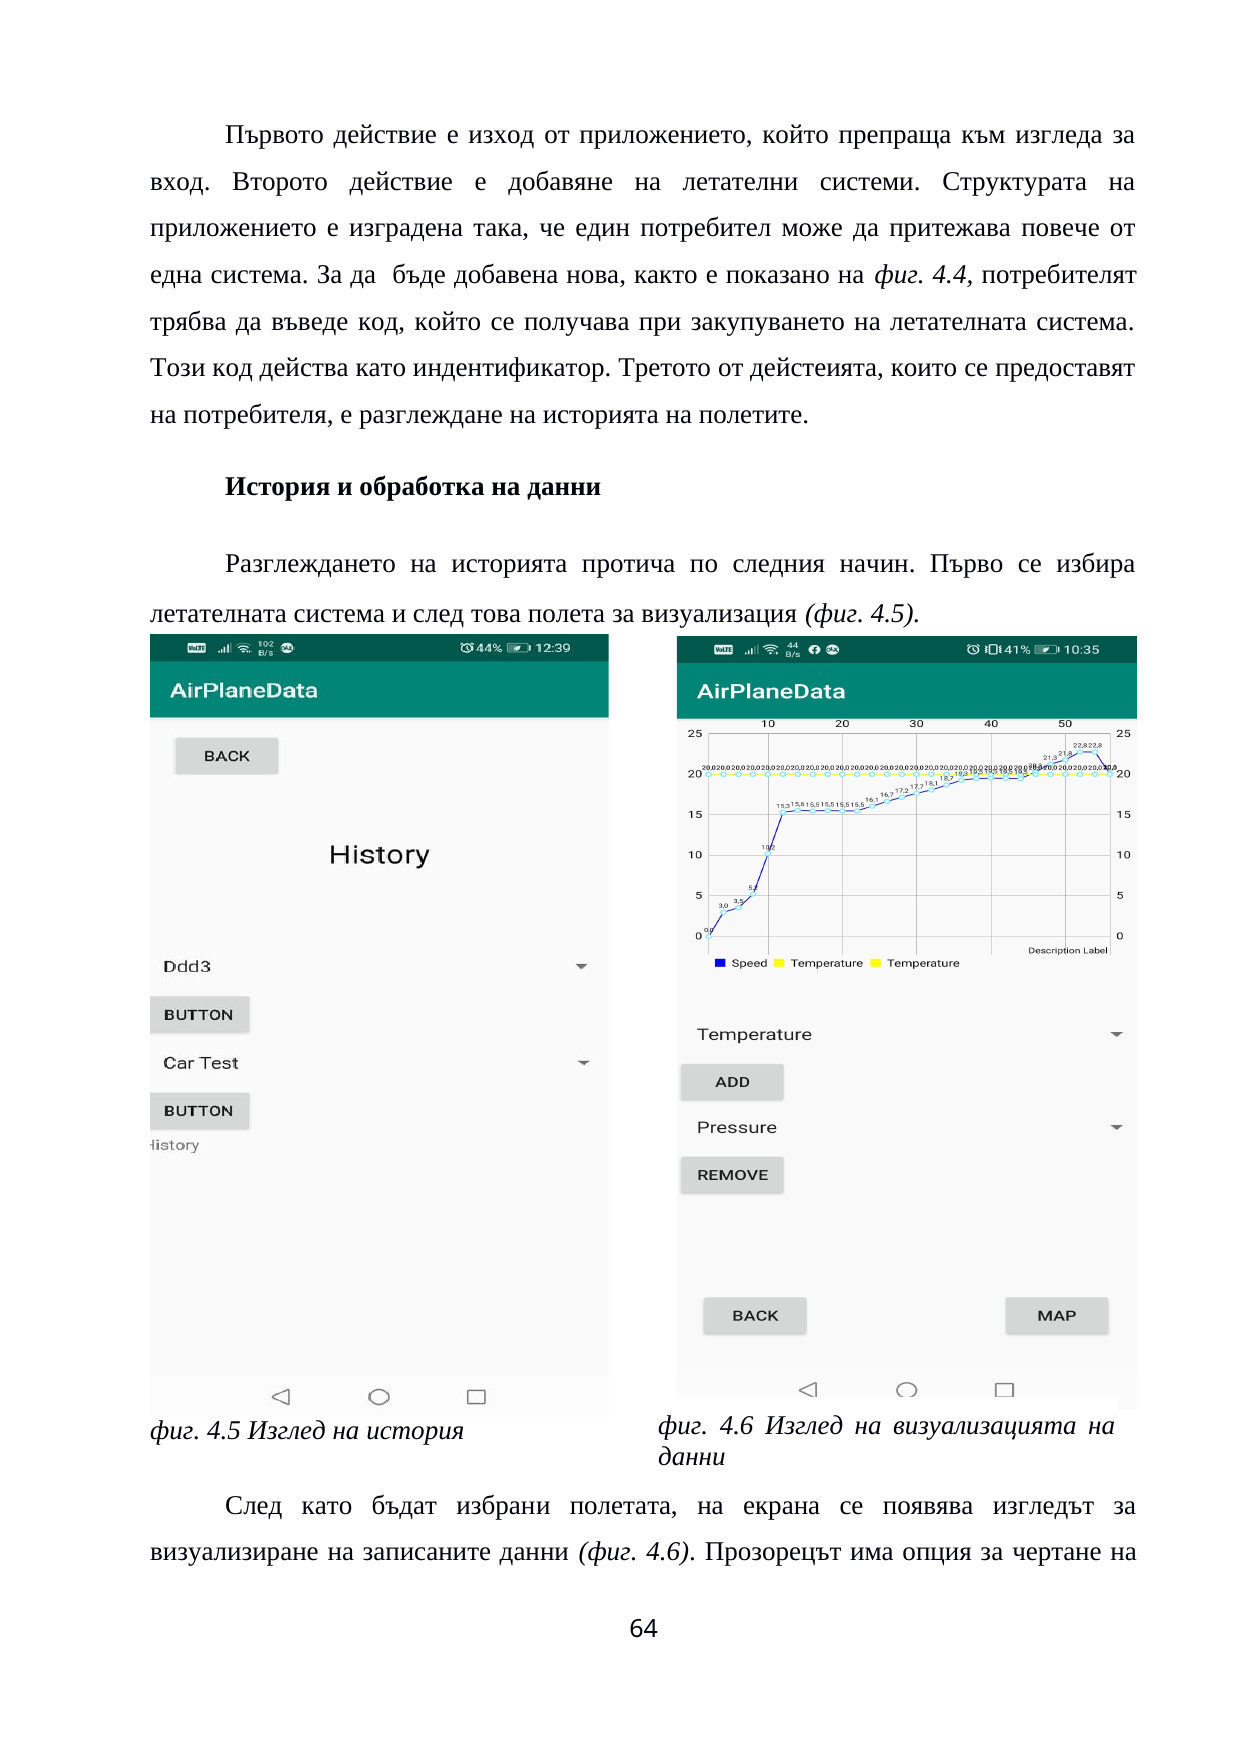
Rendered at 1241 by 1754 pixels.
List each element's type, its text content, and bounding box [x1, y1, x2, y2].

text Първото действие е изход от приложението, който препраща към изгледа за вход. Второто действие е добавяне на летателни системи. Структурата на приложението е изградена така, че един потребител може да притежава повече от една система. За да бъде добавена нова, както е показано на фиг. 4.4, потребителят трябва да въведе код, който се получава при закупуването на летателната система. Този код действа като индентификатор. Третото от дейстеията, които се предоставят на потребителя, е разглеждане на историята на полетите. [150, 118, 1137, 429]
subtitle История и обработка на данни [225, 470, 1137, 501]
text Разглеждането на историята протича по следния начин. Първо се избира летателната система и след това полета за визуализация (фиг. 4.5). [150, 547, 1137, 630]
picture [150, 634, 609, 1417]
picture [676, 636, 1137, 1410]
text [150, 647, 1137, 1567]
